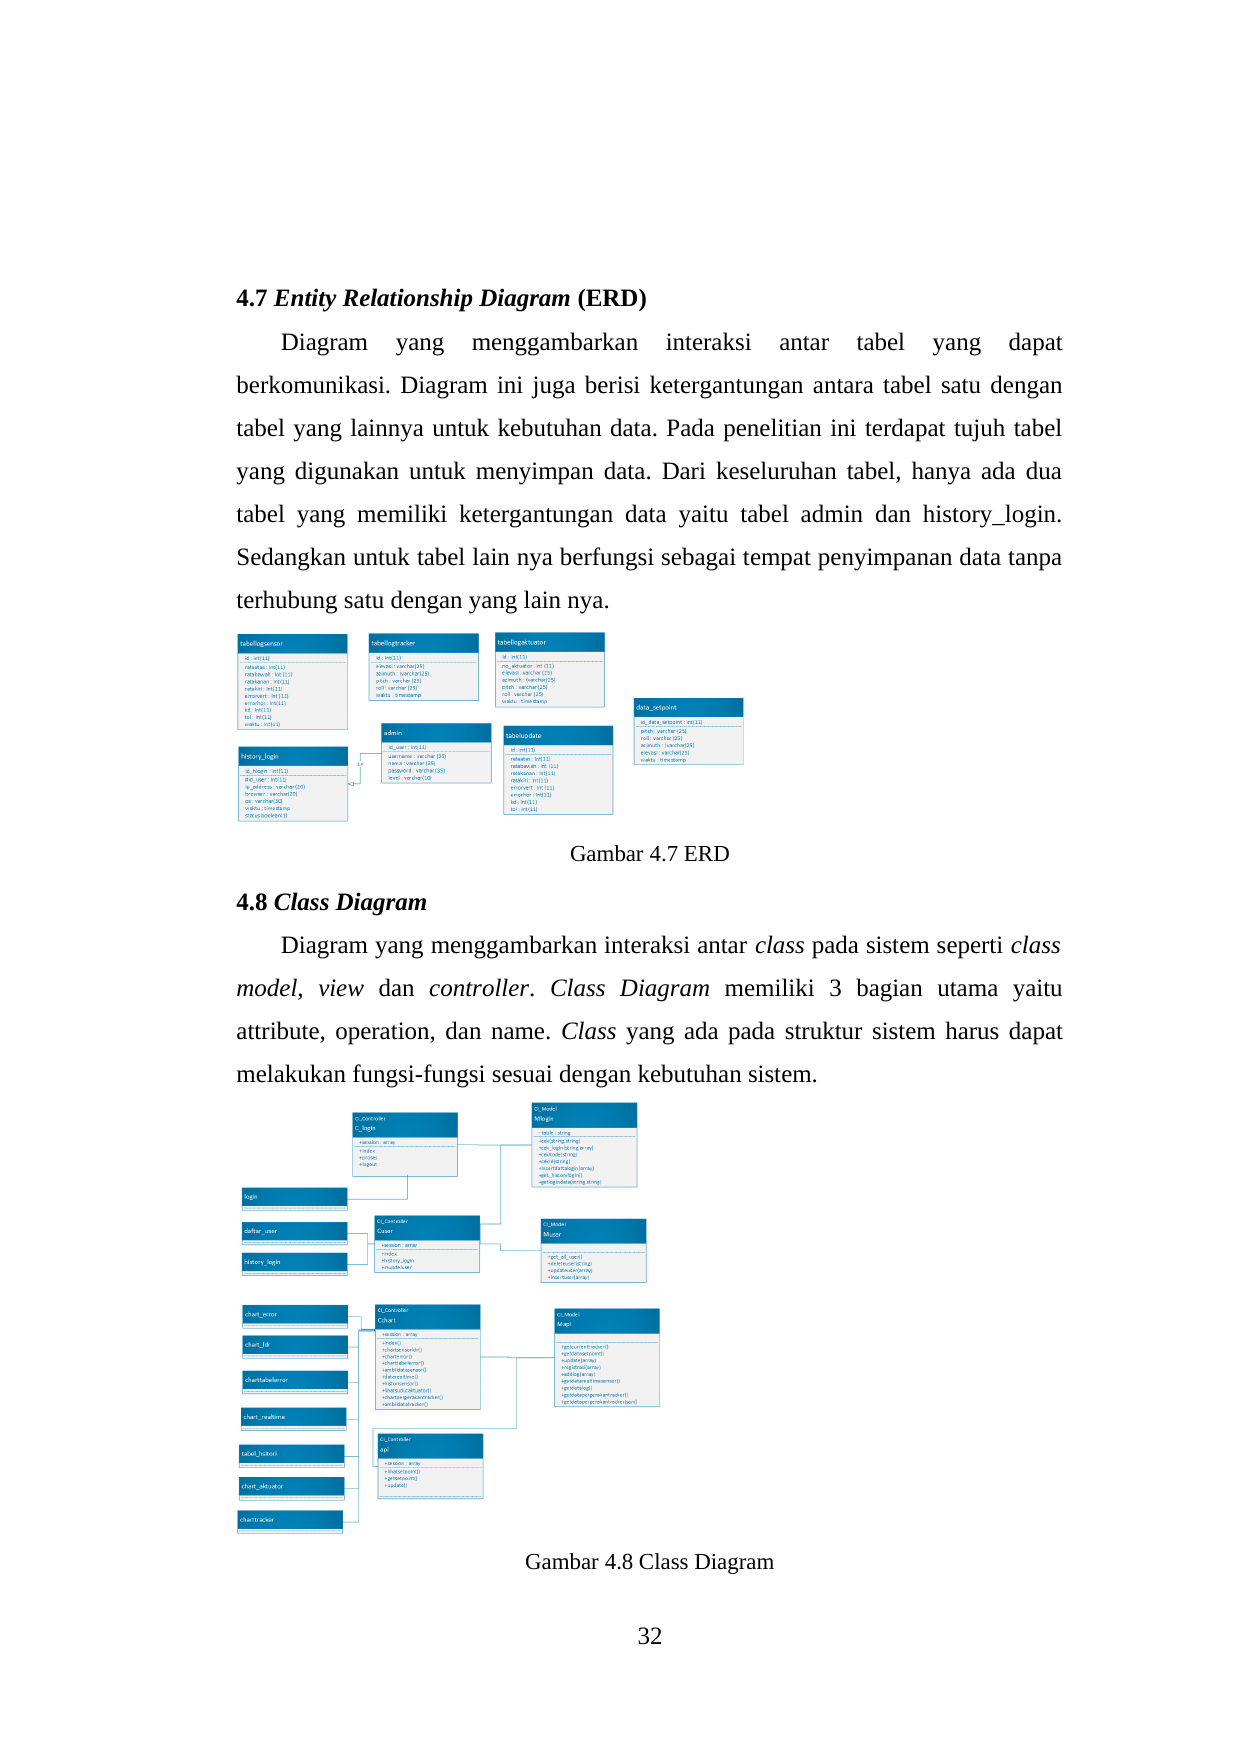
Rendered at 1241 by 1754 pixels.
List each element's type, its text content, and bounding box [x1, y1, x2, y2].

text Diagram yang menggambarkan interaksi antar class pada sistem seperti class model, view dan controller. Class Diagram memiliki 3 bagian utama yaitu attribute, operation, dan name. Class yang ada pada struktur sistem harus dapat melakukan fungsi-fungsi sesuai dengan kebutuhan sistem. [236, 930, 1063, 1088]
subtitle Entity Relationship Diagram (ERD) [236, 283, 1063, 312]
picture [236, 1102, 660, 1534]
picture [236, 632, 744, 822]
text Gambar 4.4 Class Diagram [236, 1548, 1063, 1574]
text Gambar 4.3 ERD [236, 840, 1063, 866]
subtitle Class Diagram [236, 887, 1063, 916]
text Diagram yang menggambarkan interaksi antar tabel yang dapat berkomunikasi. Diagram ini juga berisi ketergantungan antara tabel satu dengan tabel yang lainnya untuk kebutuhan data. Pada penelitian ini terdapat tujuh tabel yang digunakan untuk menyimpan data. Dari keseluruhan tabel, hanya ada dua tabel yang memiliki ketergantungan data yaitu tabel admin dan history_login. Sedangkan untuk tabel lain nya berfungsi sebagai tempat penyimpanan data tanpa terhubung satu dengan yang lain nya. [236, 327, 1063, 614]
